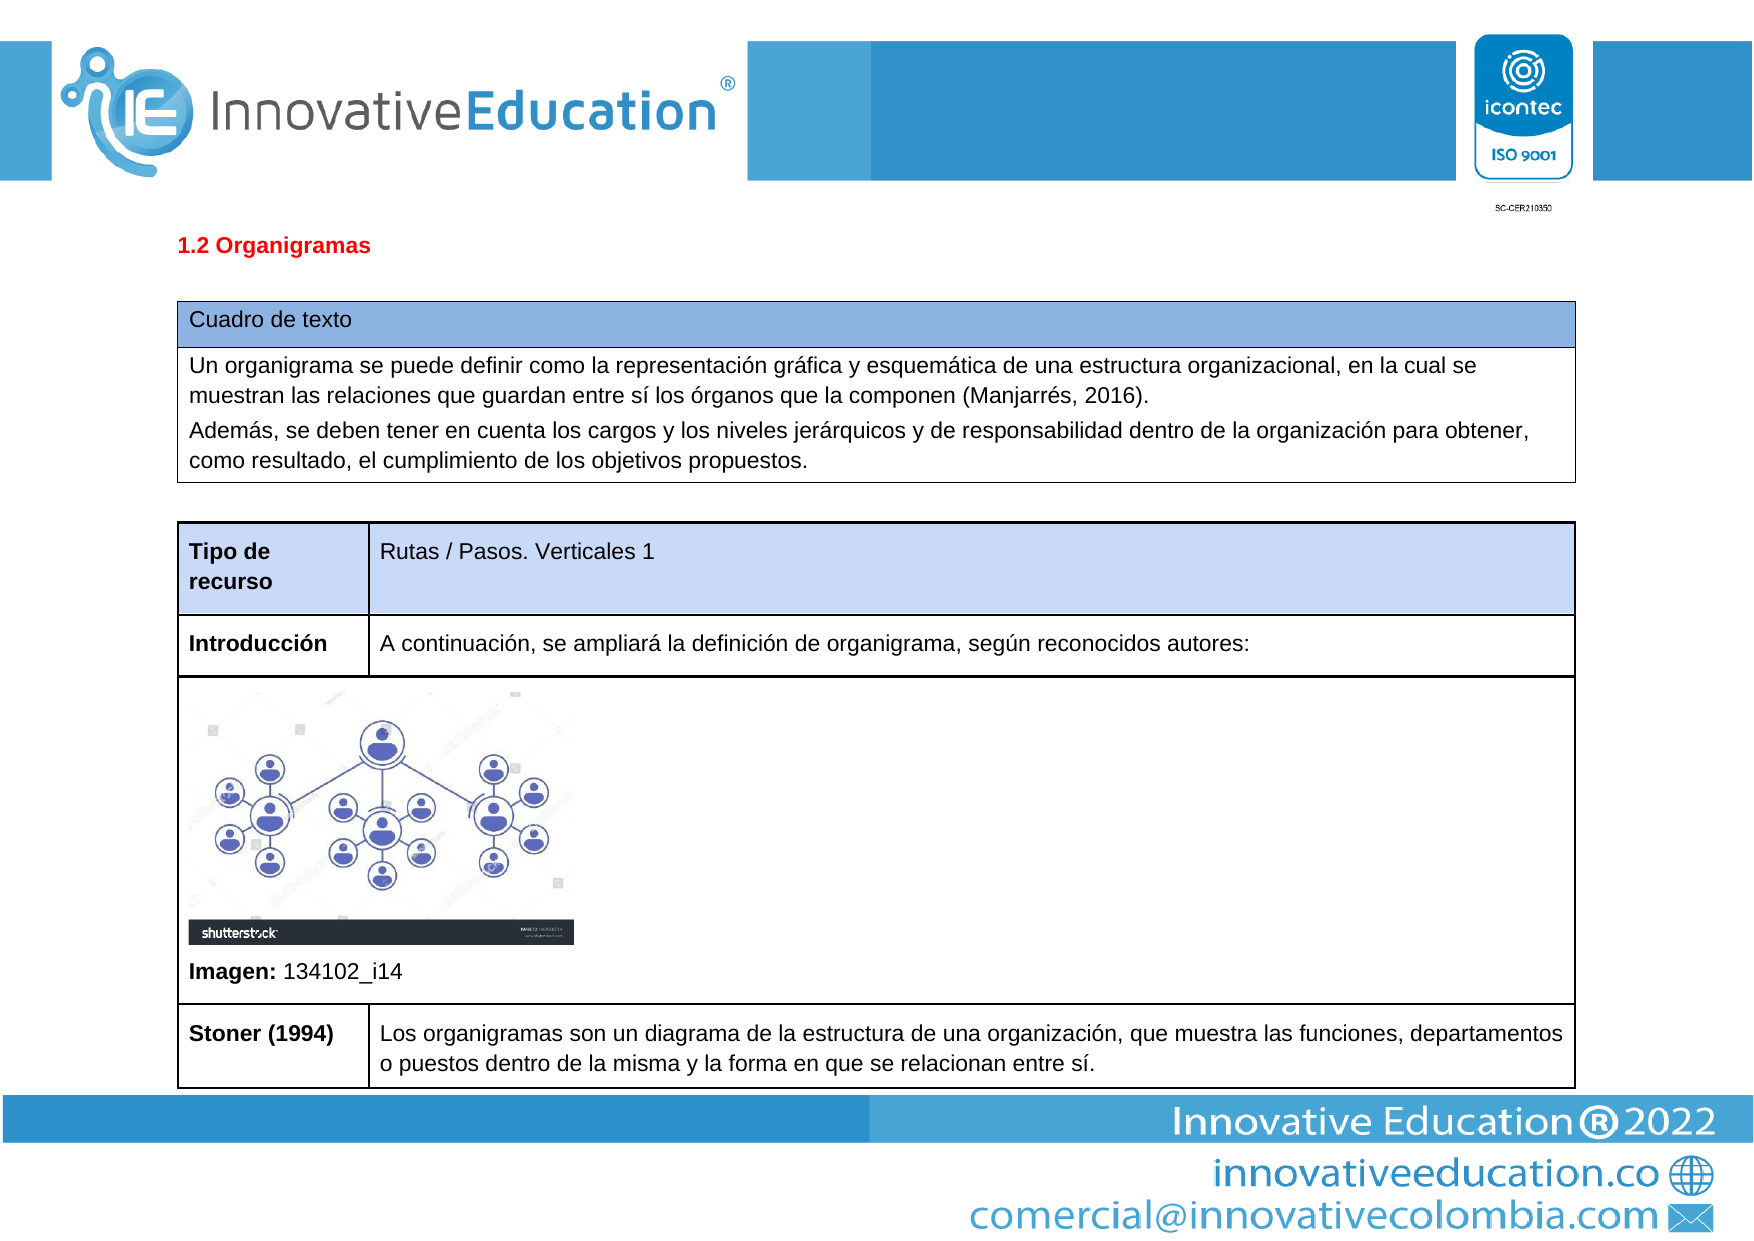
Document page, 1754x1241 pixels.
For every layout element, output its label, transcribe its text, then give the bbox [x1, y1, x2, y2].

table_cell Un organigrama se puede definir como la representación gráfica y esquemática de una estructura organizacional, en la cual se muestran las relaciones que guardan entre sí los órganos que la componen (Manjarrés, 2016). Además, se deben tener en cuenta los cargos y los niveles jerárquicos y de responsabilidad dentro de la organización para obtener, como resultado, el cumplimiento de los objetivos propuestos. [178, 348, 1575, 482]
picture [0, 28, 1456, 194]
table_header Tipo de recurso [179, 524, 368, 613]
table_cell Introducción [179, 616, 368, 675]
table_cell A continuación, se ampliará la definición de organigrama, según reconocidos autores: [370, 616, 1574, 675]
picture [2, 1093, 1754, 1239]
picture [1593, 28, 1752, 194]
table_cell Stoner (1994) [179, 1005, 368, 1087]
table_header Rutas / Pasos. Verticales 1 [370, 524, 1574, 613]
picture [1471, 32, 1576, 214]
table_cell Los organigramas son un diagrama de la estructura de una organización, que muestra las funciones, departamentos o puestos dentro de la misma y la forma en que se relacionan entre sí. [370, 1005, 1574, 1087]
table_cell Imagen: 134102_i14 [179, 678, 1574, 1003]
text 1.2 Organigramas [177, 232, 1577, 258]
table_header Cuadro de texto [178, 302, 1575, 347]
picture [188, 692, 574, 945]
